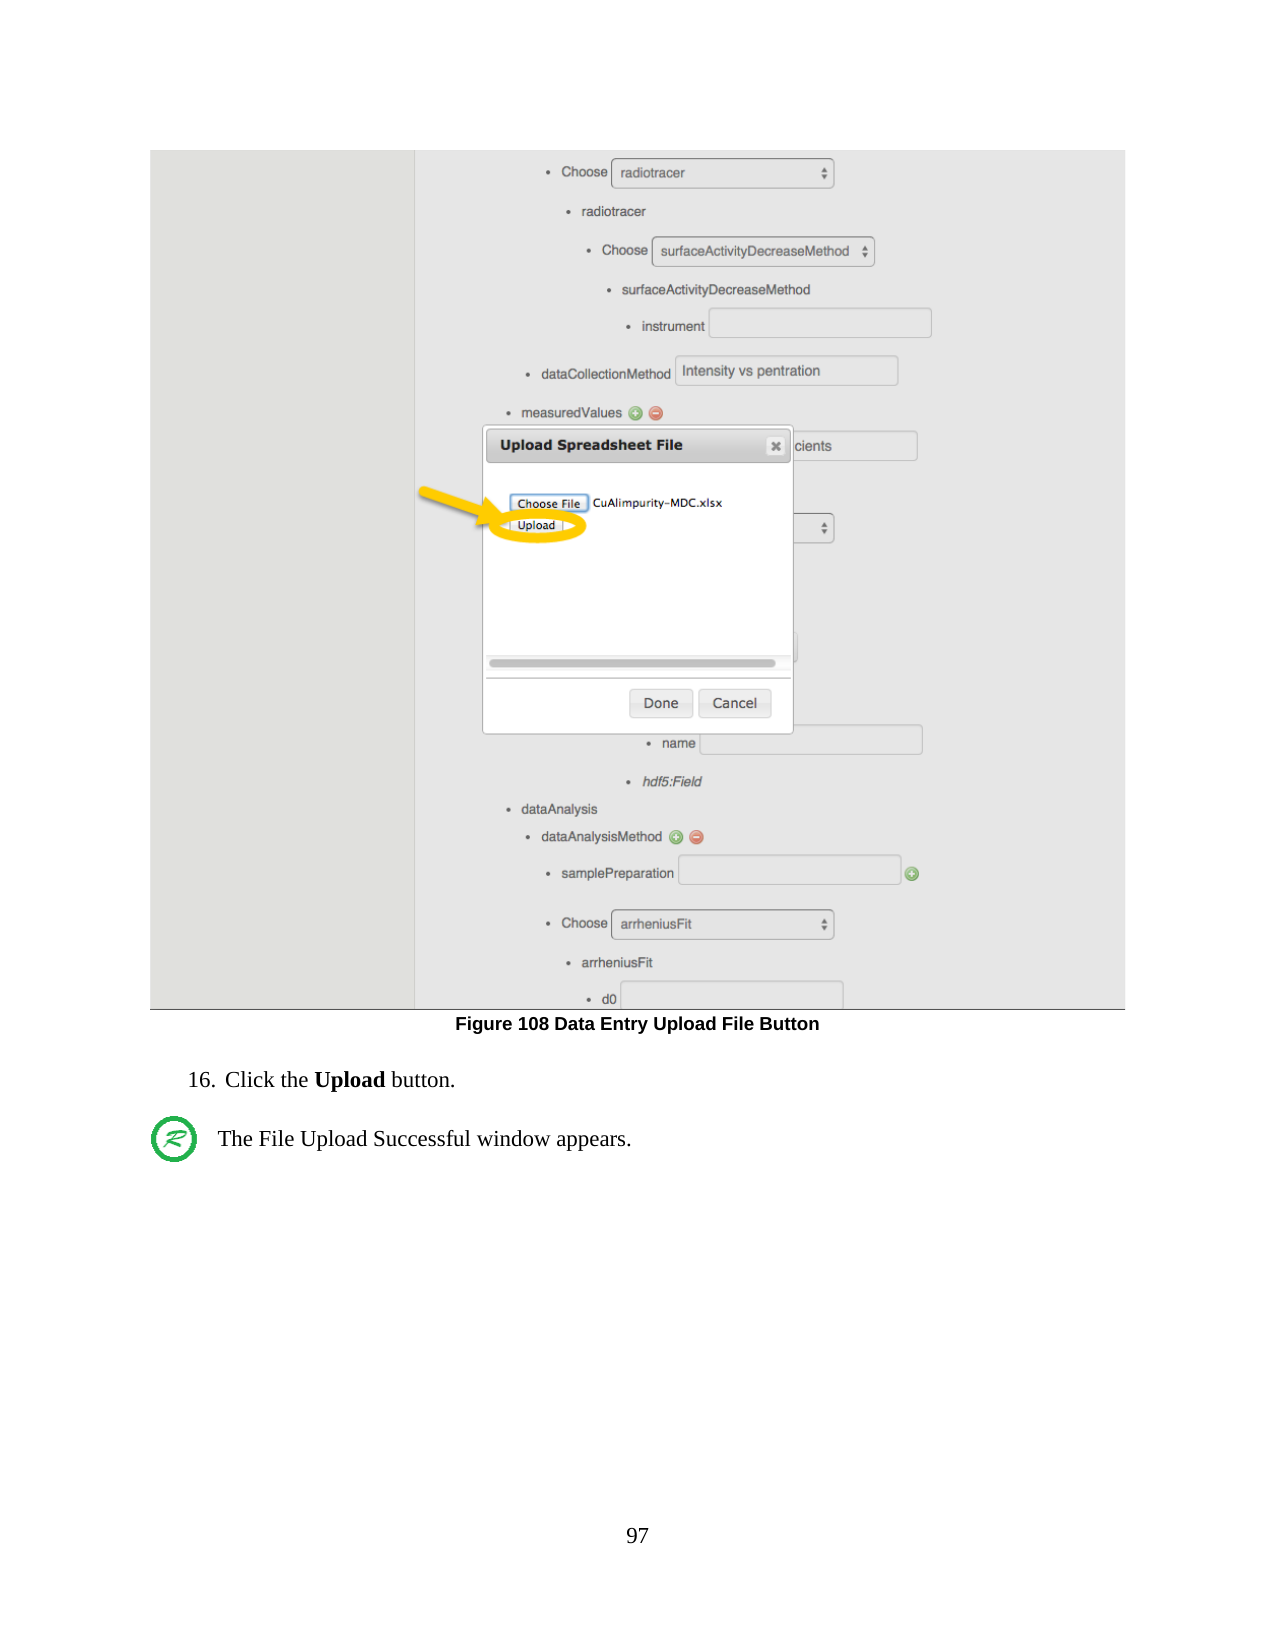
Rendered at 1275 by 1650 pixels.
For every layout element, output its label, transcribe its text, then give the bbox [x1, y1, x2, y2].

picture [150, 1112, 199, 1165]
picture [150, 150, 1125, 1010]
list Click the Upload button. [187, 1067, 1125, 1093]
text The File Upload Successful window appears. [199, 1126, 1125, 1152]
